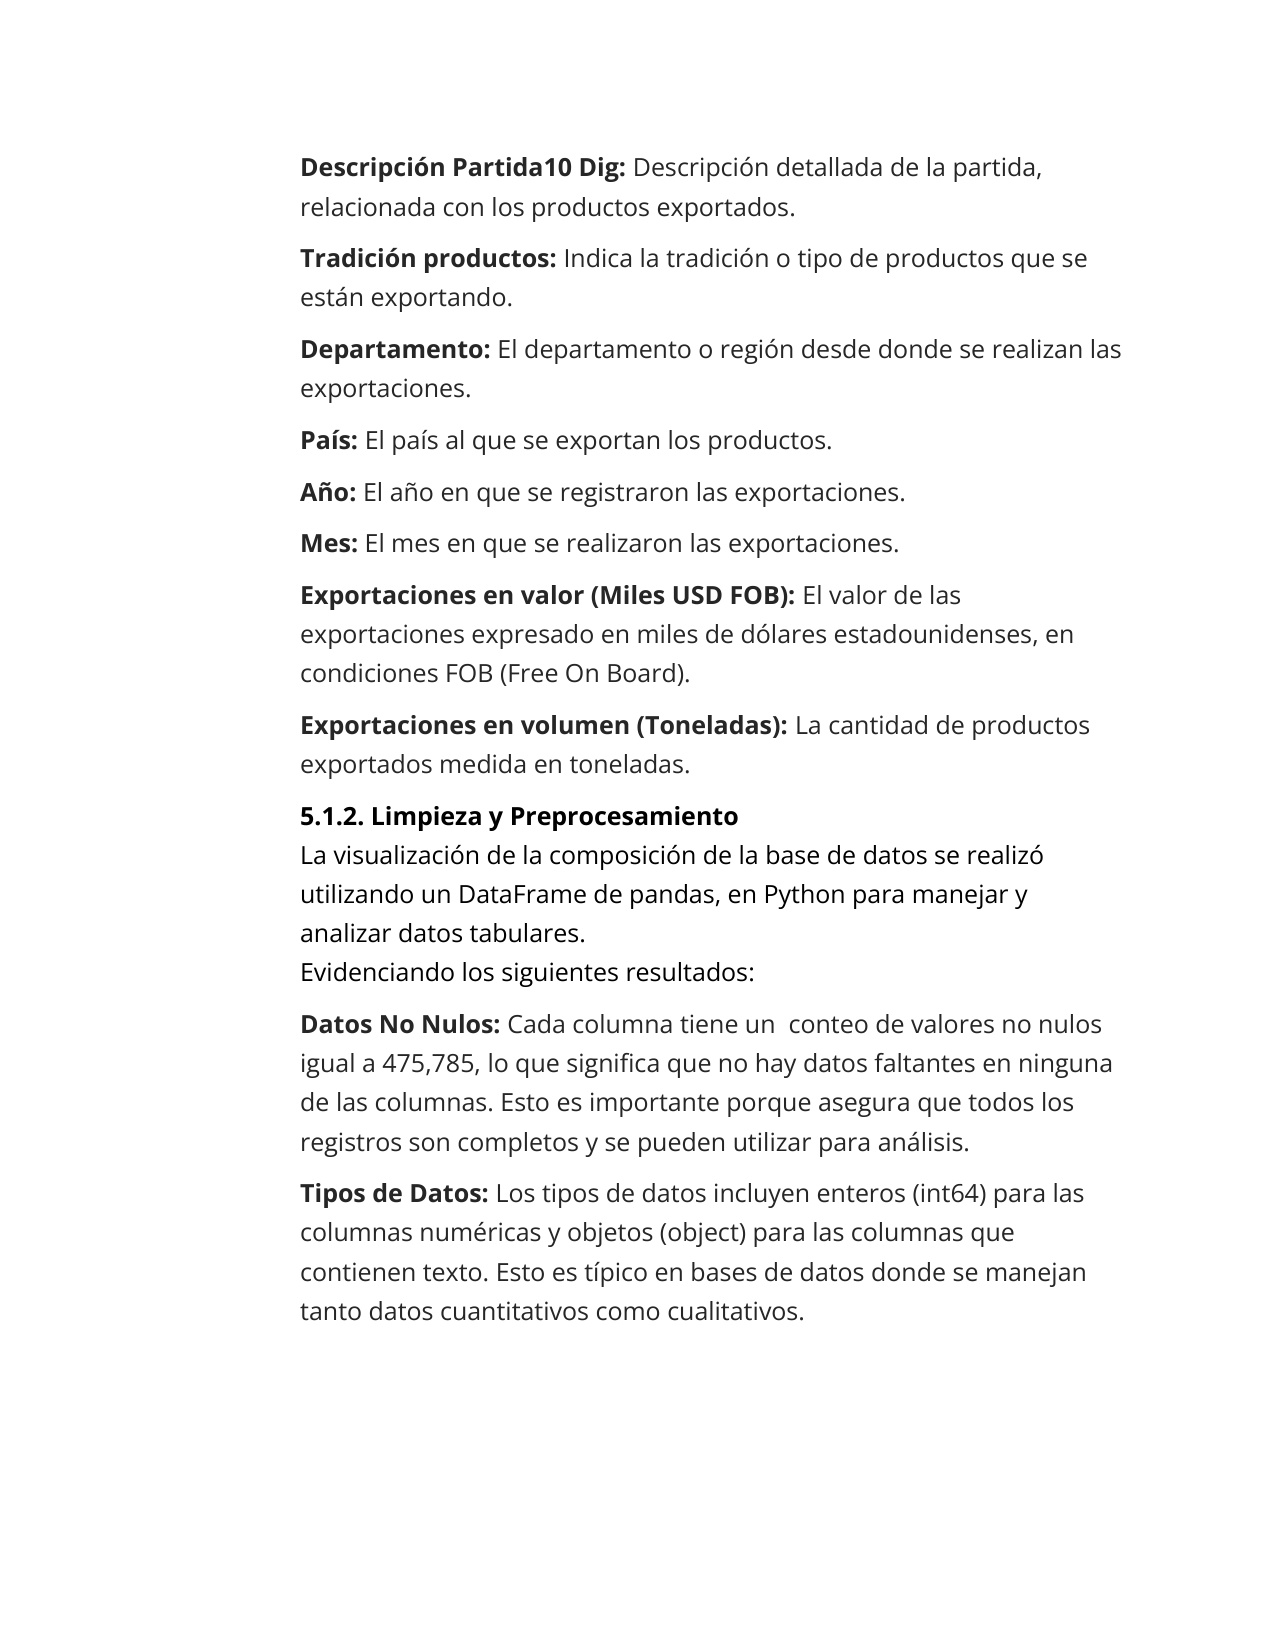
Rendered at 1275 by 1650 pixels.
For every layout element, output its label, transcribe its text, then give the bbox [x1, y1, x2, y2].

text Exportaciones en volumen (Toneladas): La cantidad de productos exportados medida en toneladas. [300, 707, 1125, 781]
text Tradición productos: Indica la tradición o tipo de productos que se están exportando. [300, 241, 1125, 314]
text Mes: El mes en que se realizaron las exportaciones. [300, 526, 1125, 560]
text Exportaciones en valor (Miles USD FOB): El valor de las exportaciones expresado en miles de dólares estadounidenses, en condiciones FOB (Free On Board). [300, 577, 1125, 690]
text Tipos de Datos: Los tipos de datos incluyen enteros (int64) para las columnas numéricas y objetos (object) para las columnas que contienen texto. Esto es típico en bases de datos donde se manejan tanto datos cuantitativos como cualitativos. [300, 1176, 1125, 1327]
text Descripción Partida10 Dig: Descripción detallada de la partida, relacionada con los productos exportados. [300, 150, 1125, 223]
text Departamento: El departamento o región desde donde se realizan las exportaciones. [300, 332, 1125, 405]
text Datos No Nulos: Cada columna tiene un conteo de valores no nulos igual a 475,785, lo que significa que no hay datos faltantes en ninguna de las columnas. Esto es importante porque asegura que todos los registros son completos y se pueden utilizar para análisis. [300, 1007, 1125, 1158]
text 5.1.2. Limpieza y Preprocesamiento La visualización de la composición de la base de datos se realizó utilizando un DataFrame de pandas, en Python para manejar y analizar datos tabulares. Evidenciando los siguientes resultados: [300, 798, 1125, 989]
text Año: El año en que se registraron las exportaciones. [300, 474, 1125, 508]
text País: El país al que se exportan los productos. [300, 422, 1125, 457]
